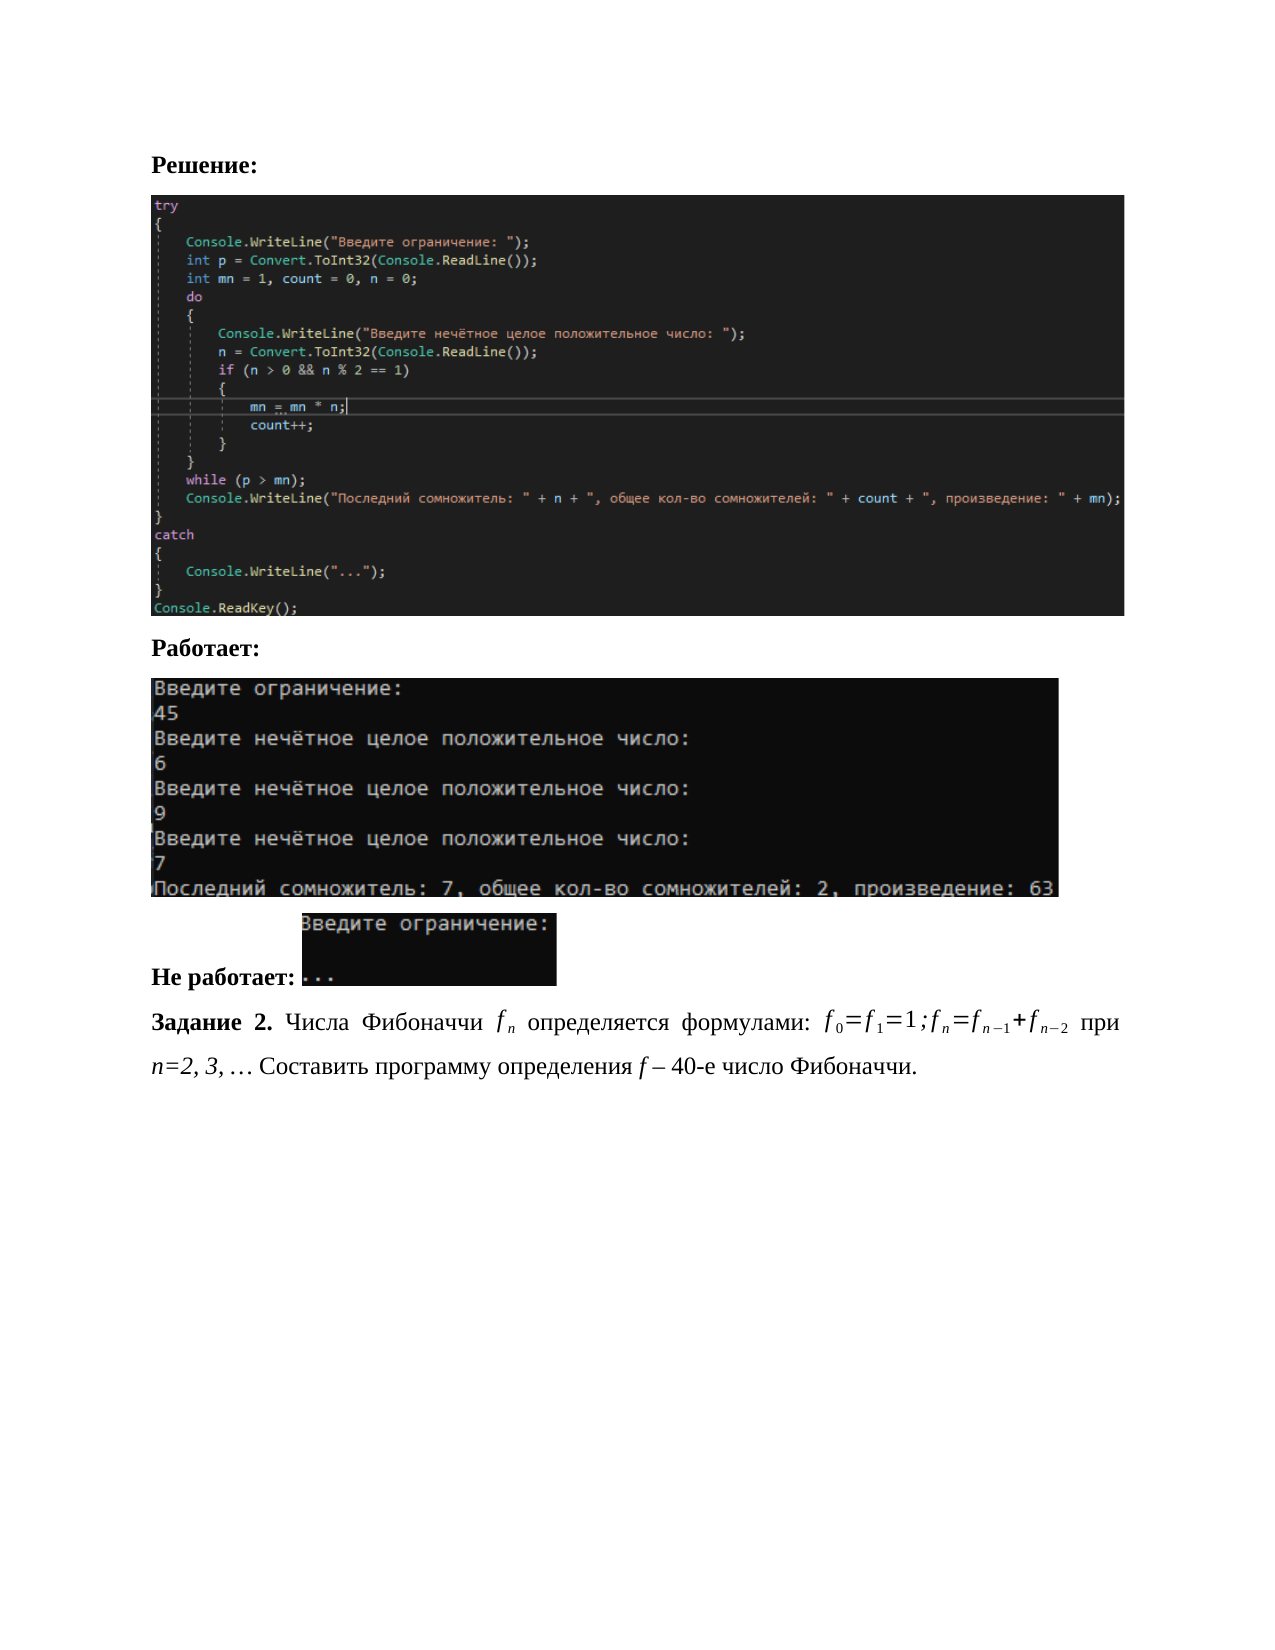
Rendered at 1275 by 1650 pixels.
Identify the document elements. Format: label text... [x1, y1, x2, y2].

text Задание 2. Числа Фибоначчи определяется формулами: при n=2, 3, … Составить программу определения f – 40-е число Фибоначчи. [151, 1005, 1120, 1080]
text Решение: [151, 150, 1120, 195]
picture [151, 678, 1059, 897]
picture [151, 195, 1125, 616]
picture [302, 913, 557, 986]
text Не работает: [151, 914, 1120, 991]
